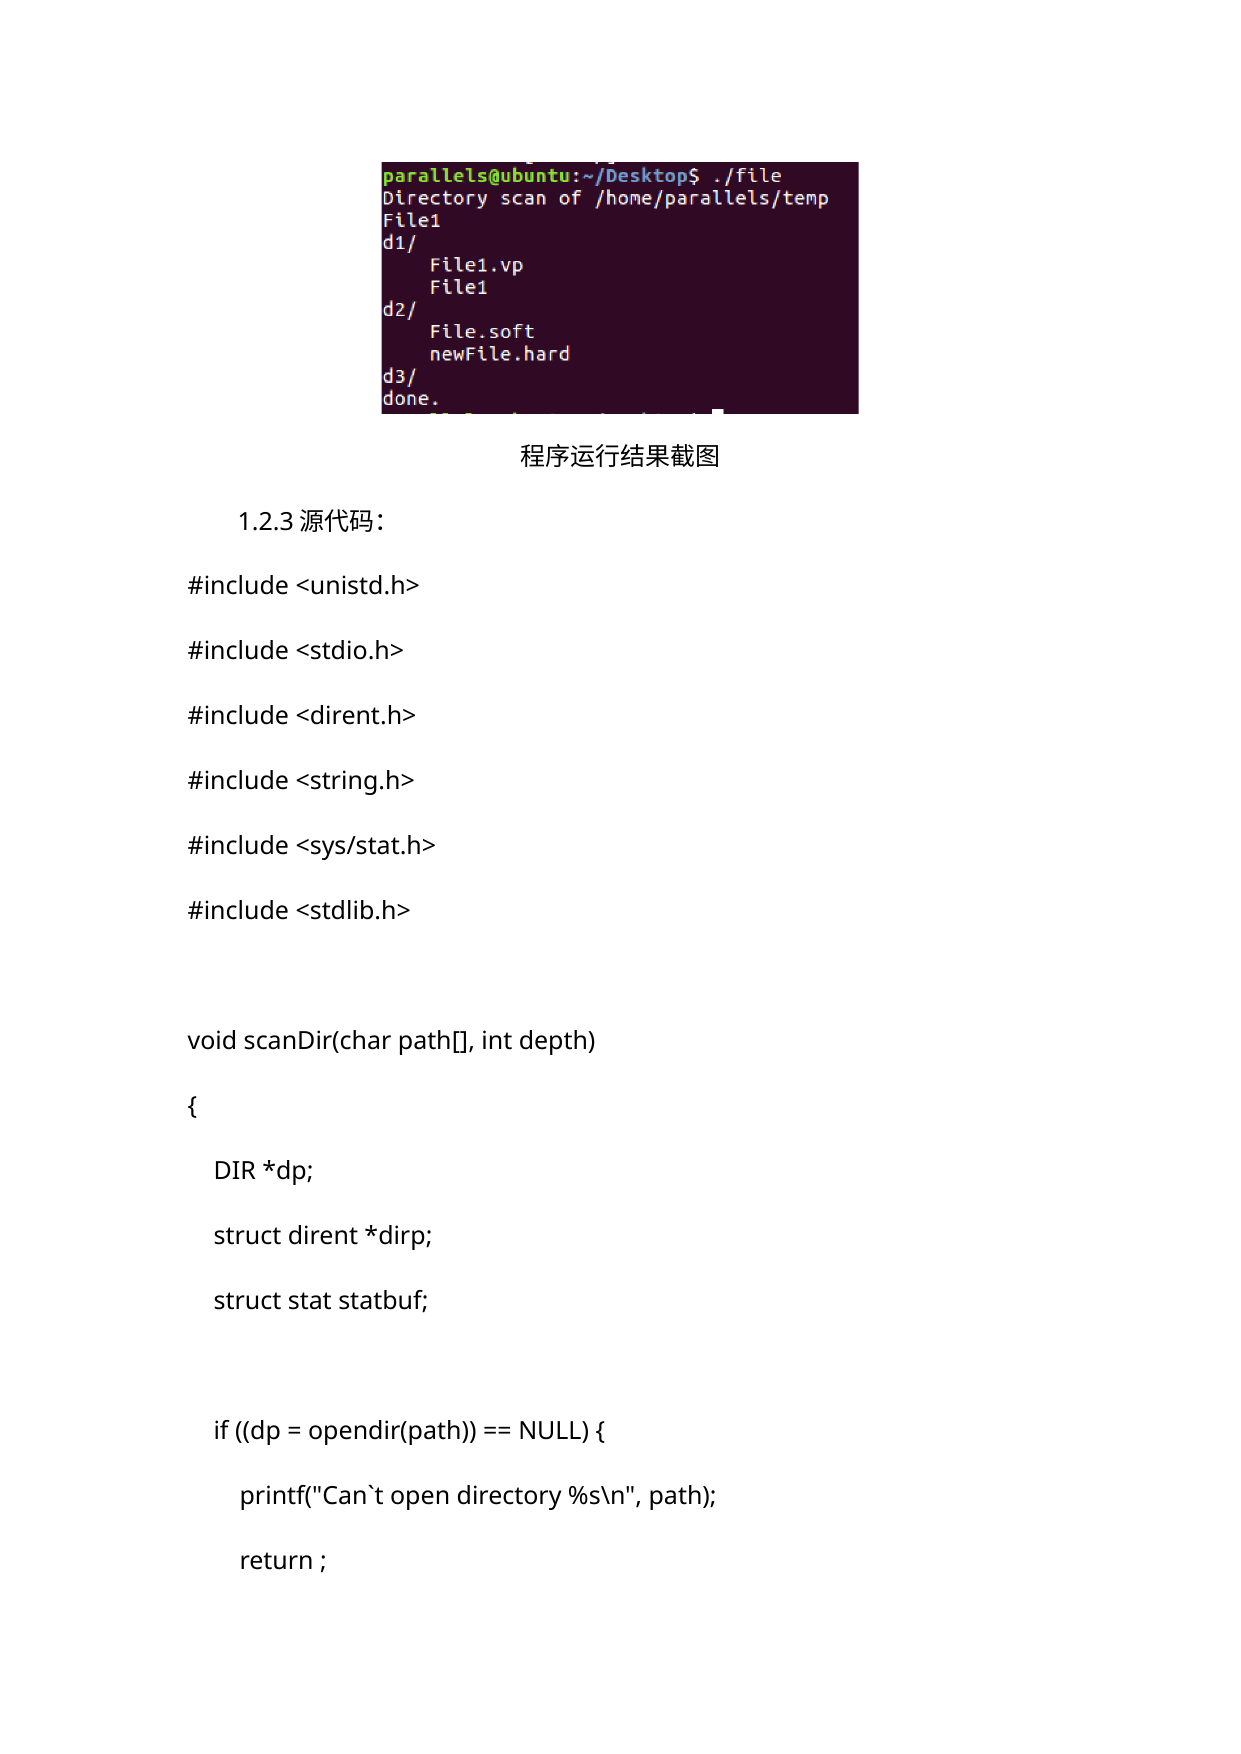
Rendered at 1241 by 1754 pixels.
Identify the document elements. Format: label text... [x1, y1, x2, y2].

text #include <stdio.h> [187, 617, 1053, 682]
text DIR *dp; [187, 1137, 1053, 1202]
text #include <stdlib.h> [187, 877, 1053, 942]
text 1.2.3源代码： [187, 487, 1053, 552]
text printf("Can`t open directory %s\n", path); [187, 1462, 1053, 1527]
text return ; [187, 1527, 1053, 1592]
text void scanDir(char path[], int depth) [187, 1007, 1053, 1072]
text #include <string.h> [187, 747, 1053, 812]
picture [381, 162, 859, 414]
text if ((dp = opendir(path)) == NULL) { [187, 1397, 1053, 1462]
text #include <unistd.h> [187, 552, 1053, 617]
text #include <dirent.h> [187, 682, 1053, 747]
text struct stat statbuf; [187, 1267, 1053, 1332]
text #include <sys/stat.h> [187, 812, 1053, 877]
text 程序运行结果截图 [187, 422, 1053, 487]
text struct dirent *dirp; [187, 1202, 1053, 1267]
text { [187, 1072, 1053, 1137]
